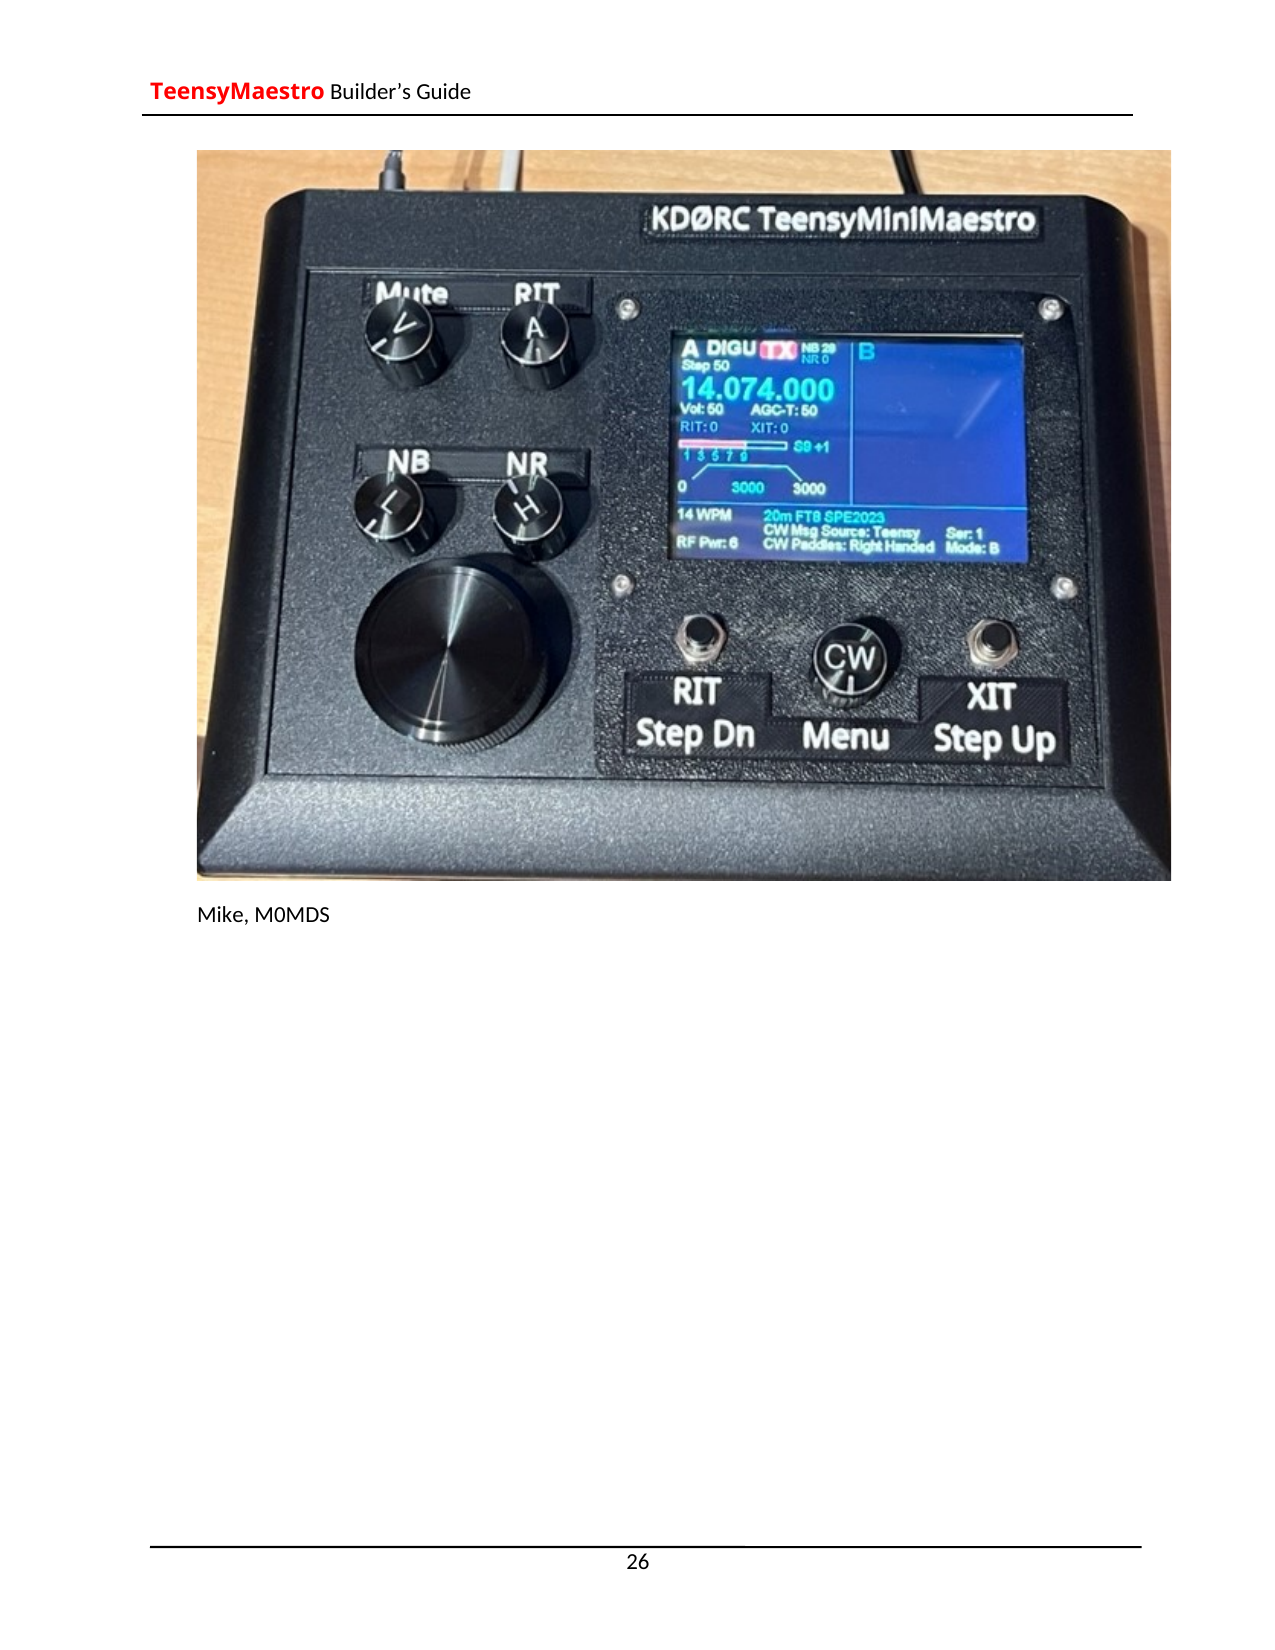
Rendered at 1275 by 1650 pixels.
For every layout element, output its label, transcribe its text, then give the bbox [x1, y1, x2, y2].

text Mike, M0MDS [197, 900, 1125, 928]
picture [196, 150, 1172, 881]
